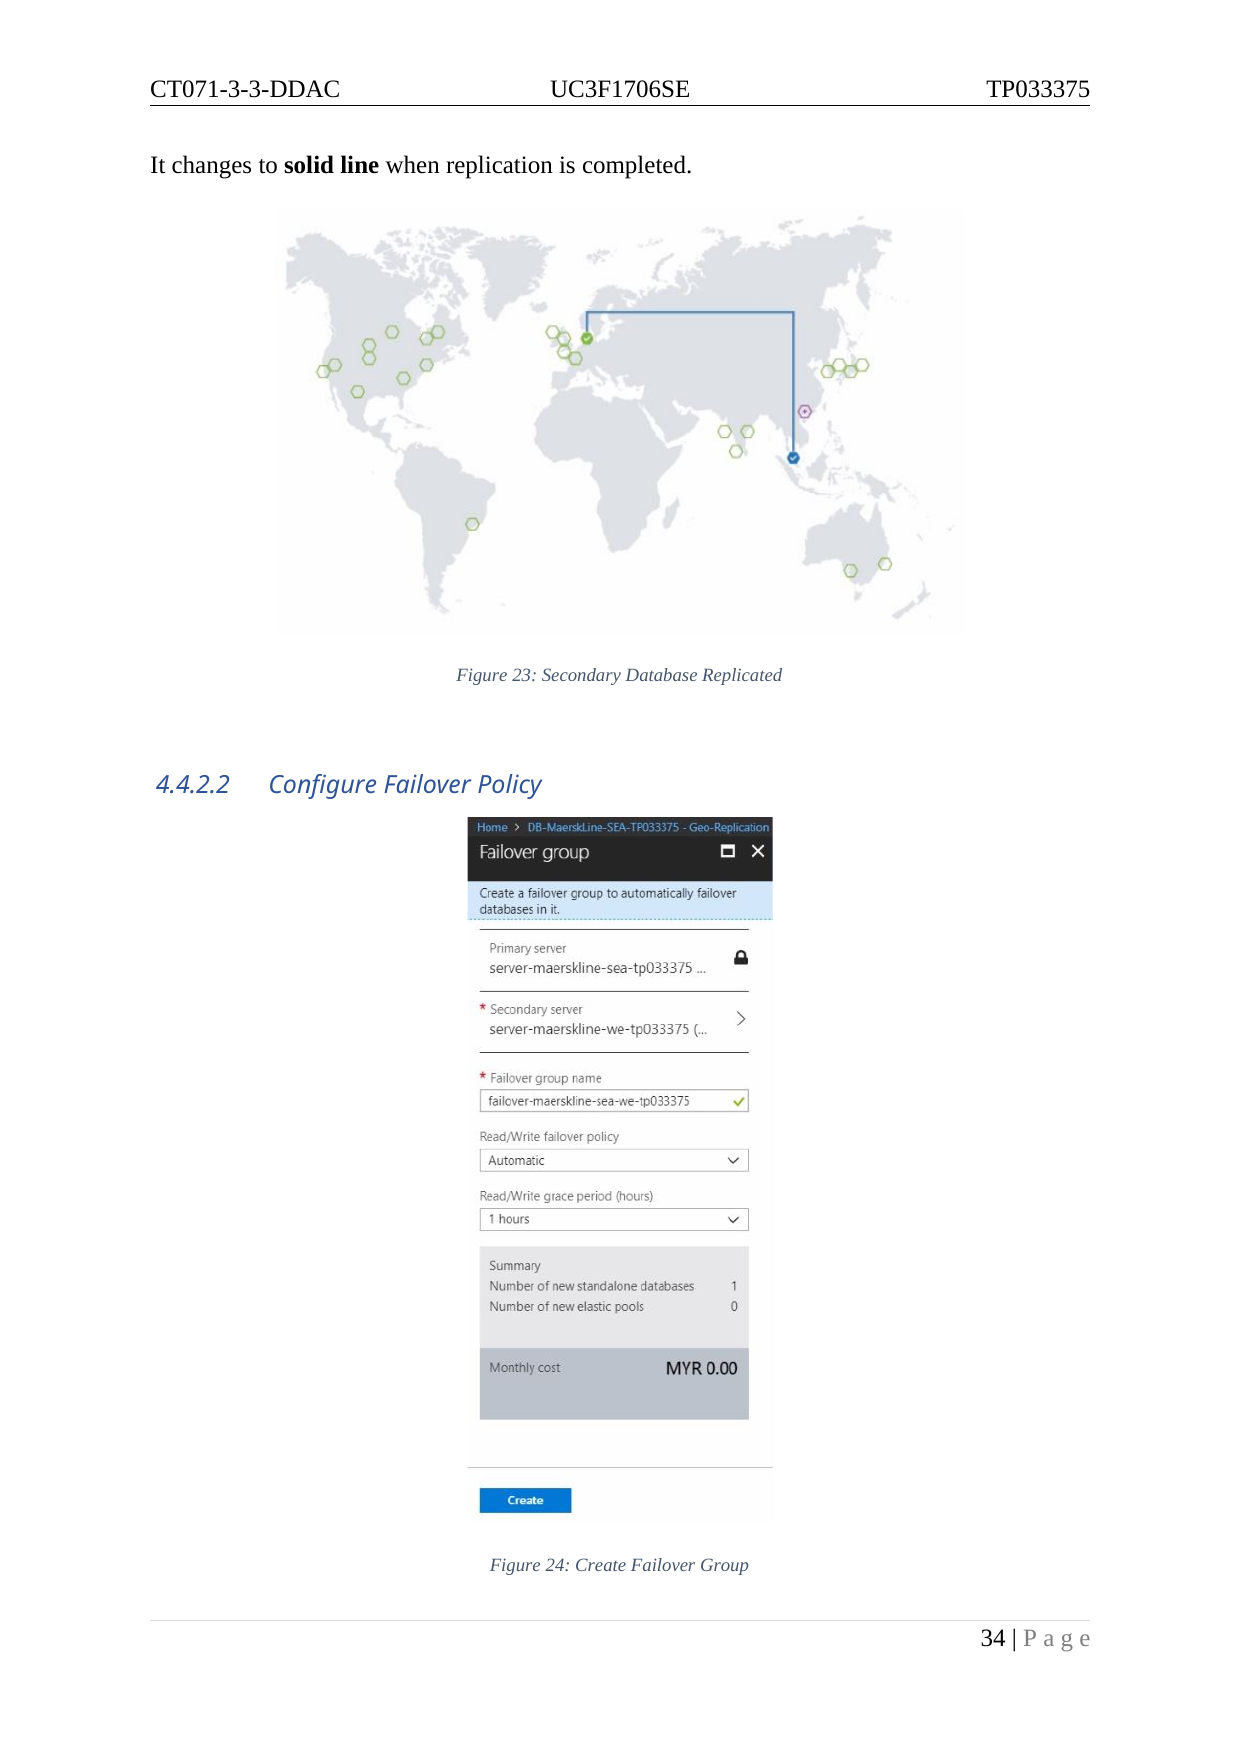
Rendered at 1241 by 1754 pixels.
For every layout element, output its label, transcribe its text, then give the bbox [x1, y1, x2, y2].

text Figure 23: Secondary Database Replicated [150, 664, 1090, 686]
subtitle Configure Failover Policy [156, 766, 1090, 800]
picture [274, 209, 966, 634]
text It changes to solid line when replication is completed. [150, 150, 1090, 179]
text Figure 24: Create Failover Group [150, 1554, 1090, 1575]
picture [467, 817, 773, 1523]
